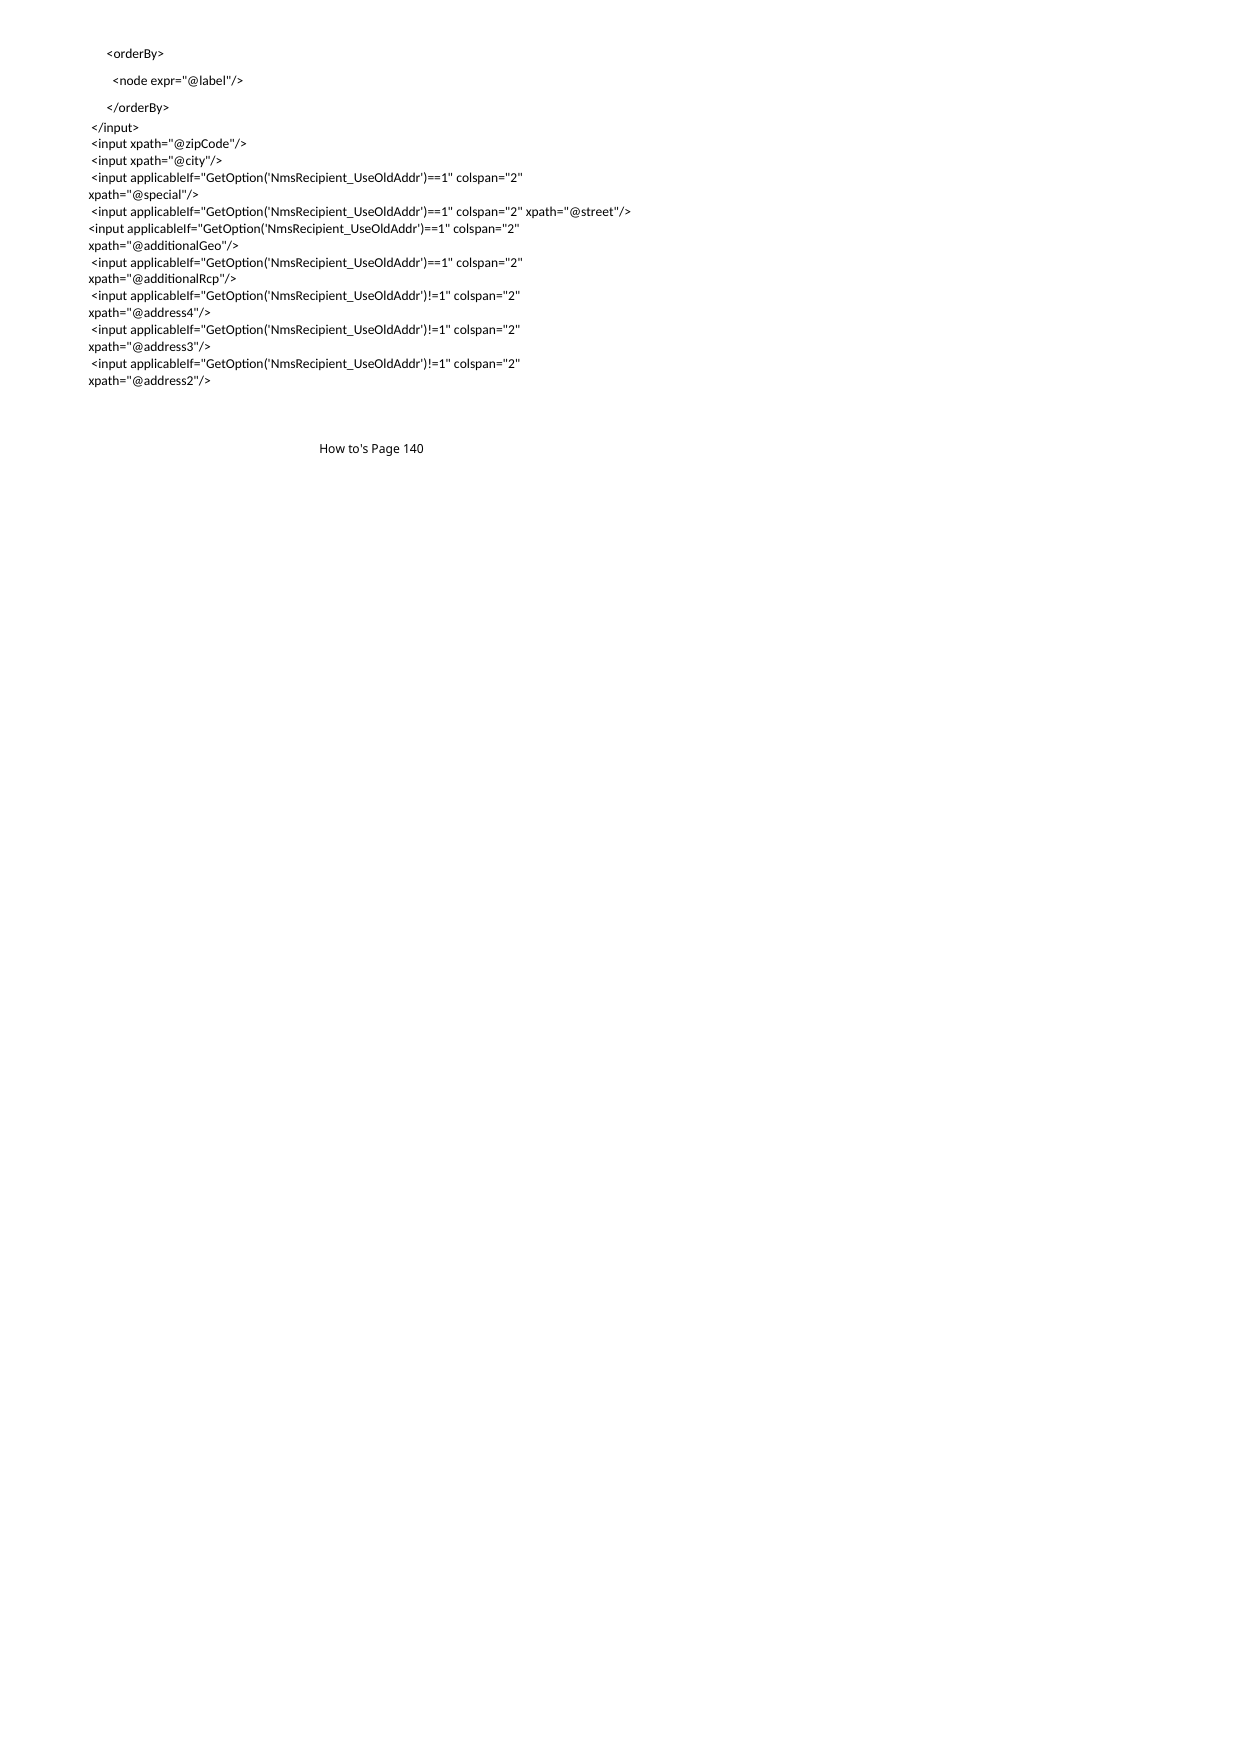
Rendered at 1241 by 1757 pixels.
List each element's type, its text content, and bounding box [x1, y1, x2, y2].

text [88, 38, 640, 388]
text How to's Page 140 [319, 442, 1090, 456]
